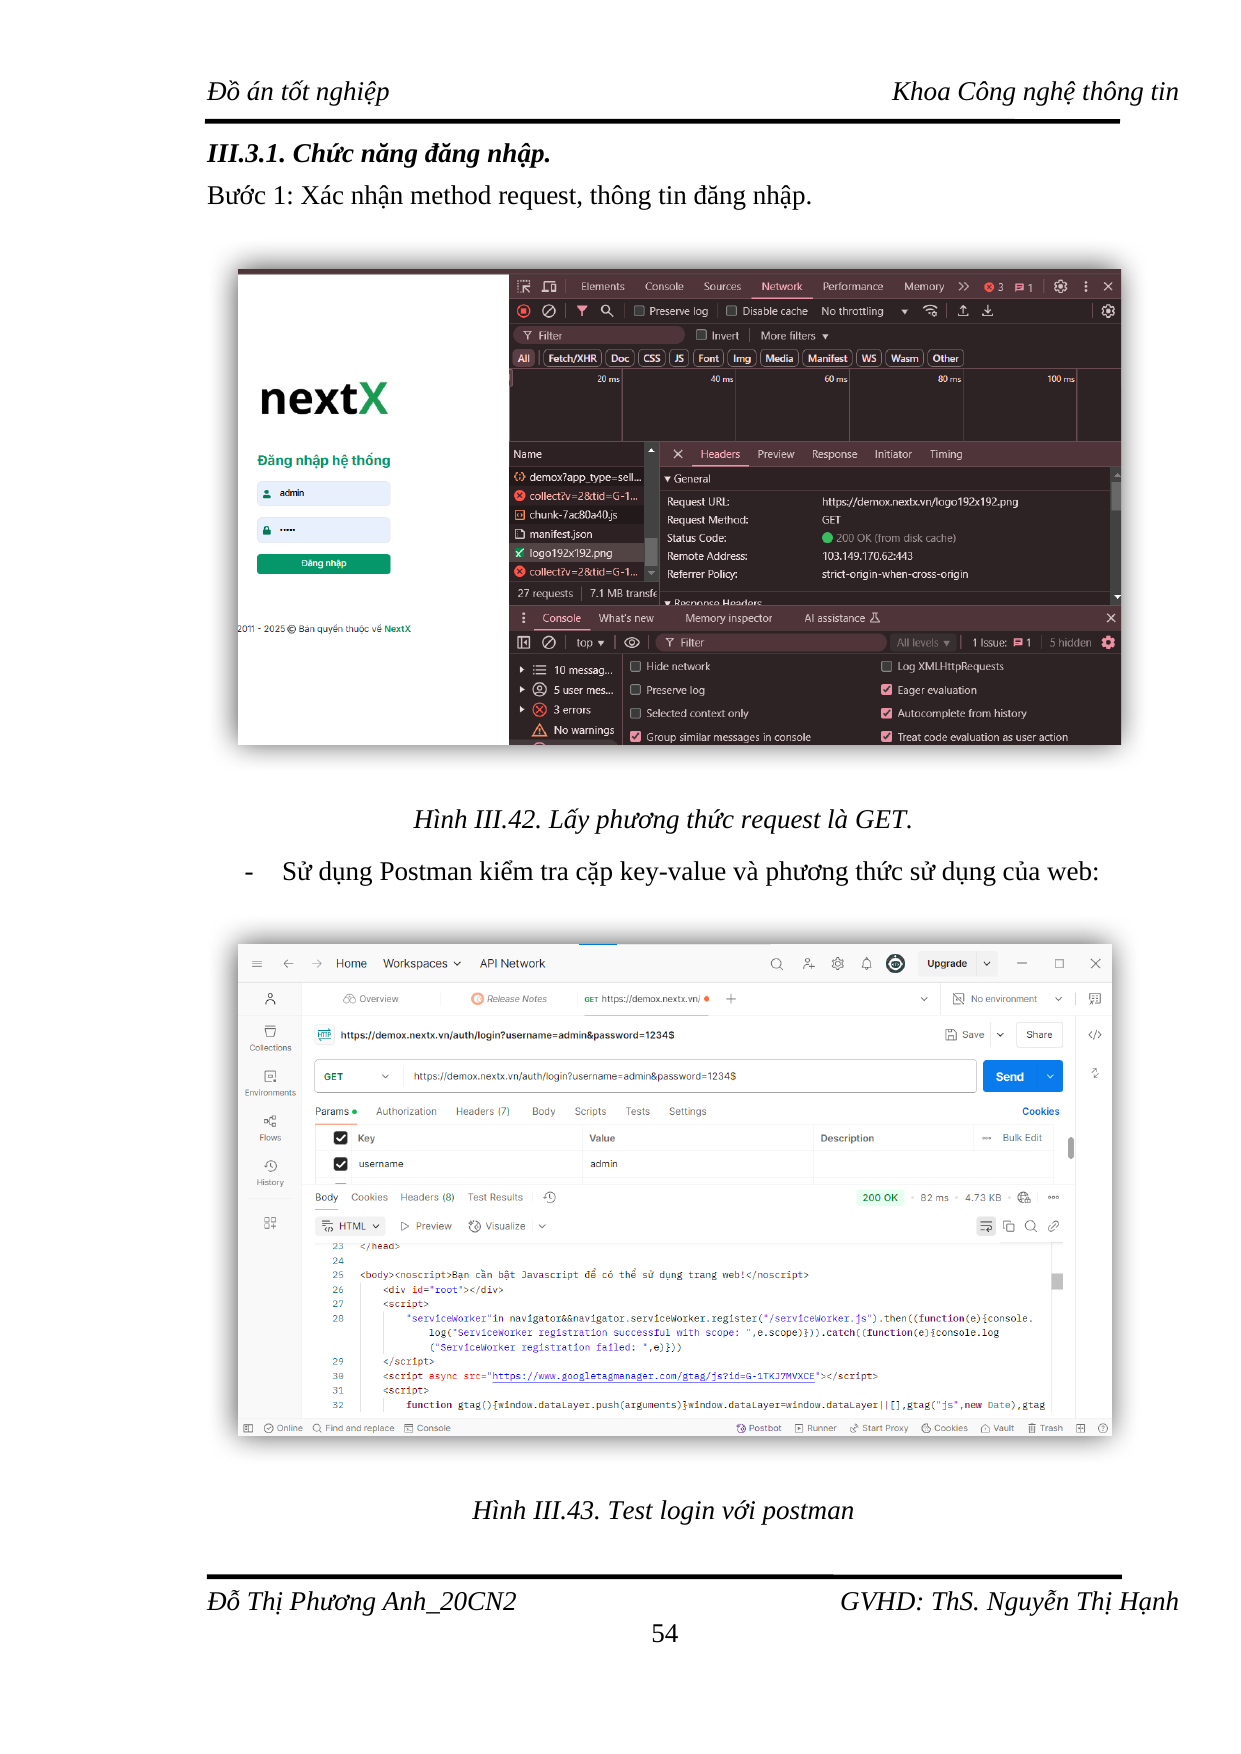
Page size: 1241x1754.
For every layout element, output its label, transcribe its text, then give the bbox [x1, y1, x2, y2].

subtitle Chức năng đăng nhập. [207, 137, 1122, 168]
picture [238, 944, 1112, 1436]
text Bước 1: Xác nhận method request, thông tin đăng nhập. [207, 179, 1122, 210]
list Sử dụng Postman kiểm tra cặp key-value và phương thức sử dụng của web: [244, 855, 1122, 886]
picture [238, 269, 1122, 745]
